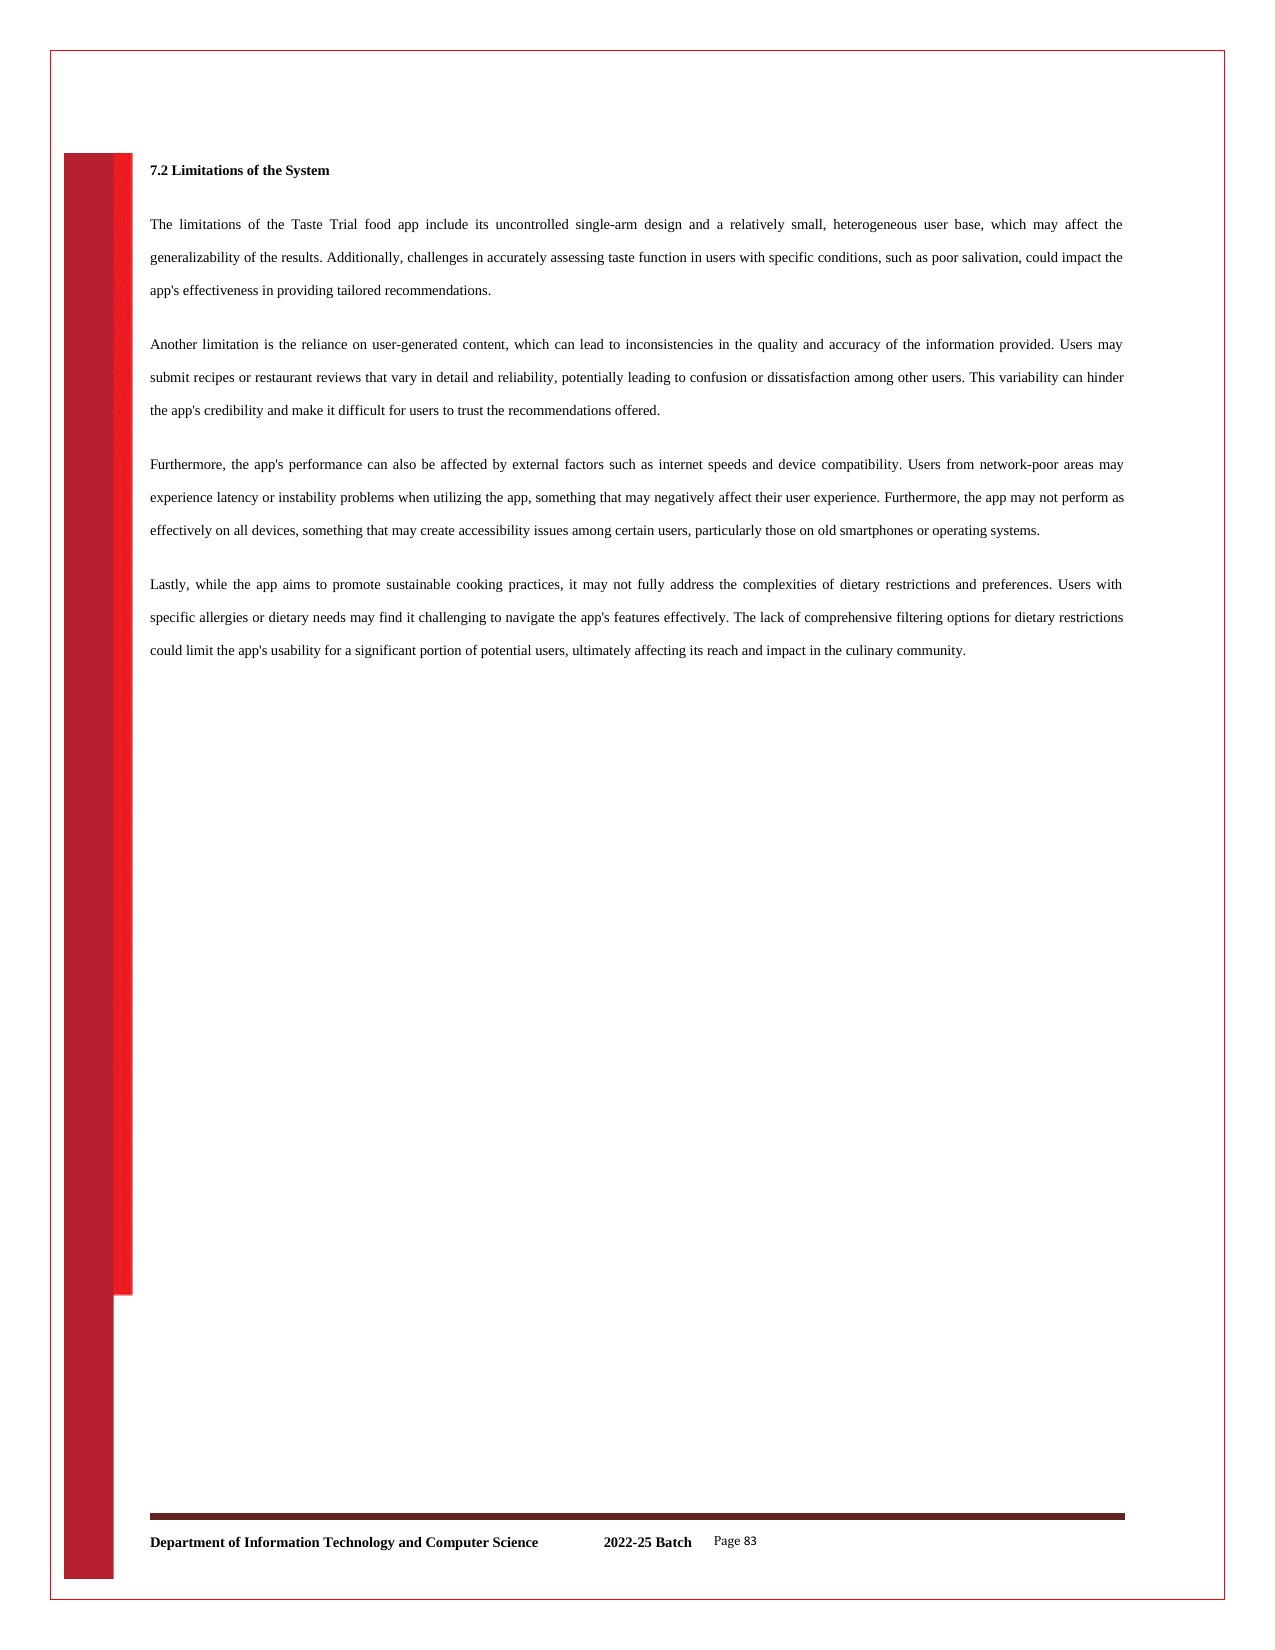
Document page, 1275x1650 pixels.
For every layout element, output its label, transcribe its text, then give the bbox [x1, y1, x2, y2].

text Another limitation is the reliance on user-generated content, which can lead to inconsistencies in the quality and accuracy of the information provided. Users may submit recipes or restaurant reviews that vary in detail and reliability, potentially leading to confusion or dissatisfaction among other users. This variability can hinder the app's credibility and make it difficult for users to trust the recommendations offered. [150, 324, 1125, 418]
text 7.2 Limitations of the System [150, 150, 1125, 179]
text The limitations of the Taste Trial food app include its uncontrolled single-arm design and a relatively small, heterogeneous user base, which may affect the generalizability of the results. Additionally, challenges in accurately assessing taste function in users with specific conditions, such as poor salivation, could impact the app's effectiveness in providing tailored recommendations. [150, 204, 1125, 299]
text Lastly, while the app aims to promote sustainable cooking practices, it may not fully address the complexities of dietary restrictions and preferences. Users with specific allergies or dietary needs may find it challenging to navigate the app's features effectively. The lack of comprehensive filtering options for dietary restrictions could limit the app's usability for a significant portion of potential users, ultimately affecting its reach and impact in the culinary community. [150, 563, 1125, 658]
picture [64, 153, 133, 1579]
text Furthermore, the app's performance can also be affected by external factors such as internet speeds and device compatibility. Users from network-poor areas may experience latency or instability problems when utilizing the app, something that may negatively affect their user experience. Furthermore, the app may not perform as effectively on all devices, something that may create accessibility issues among certain users, particularly those on old smartphones or operating systems. [150, 444, 1125, 538]
